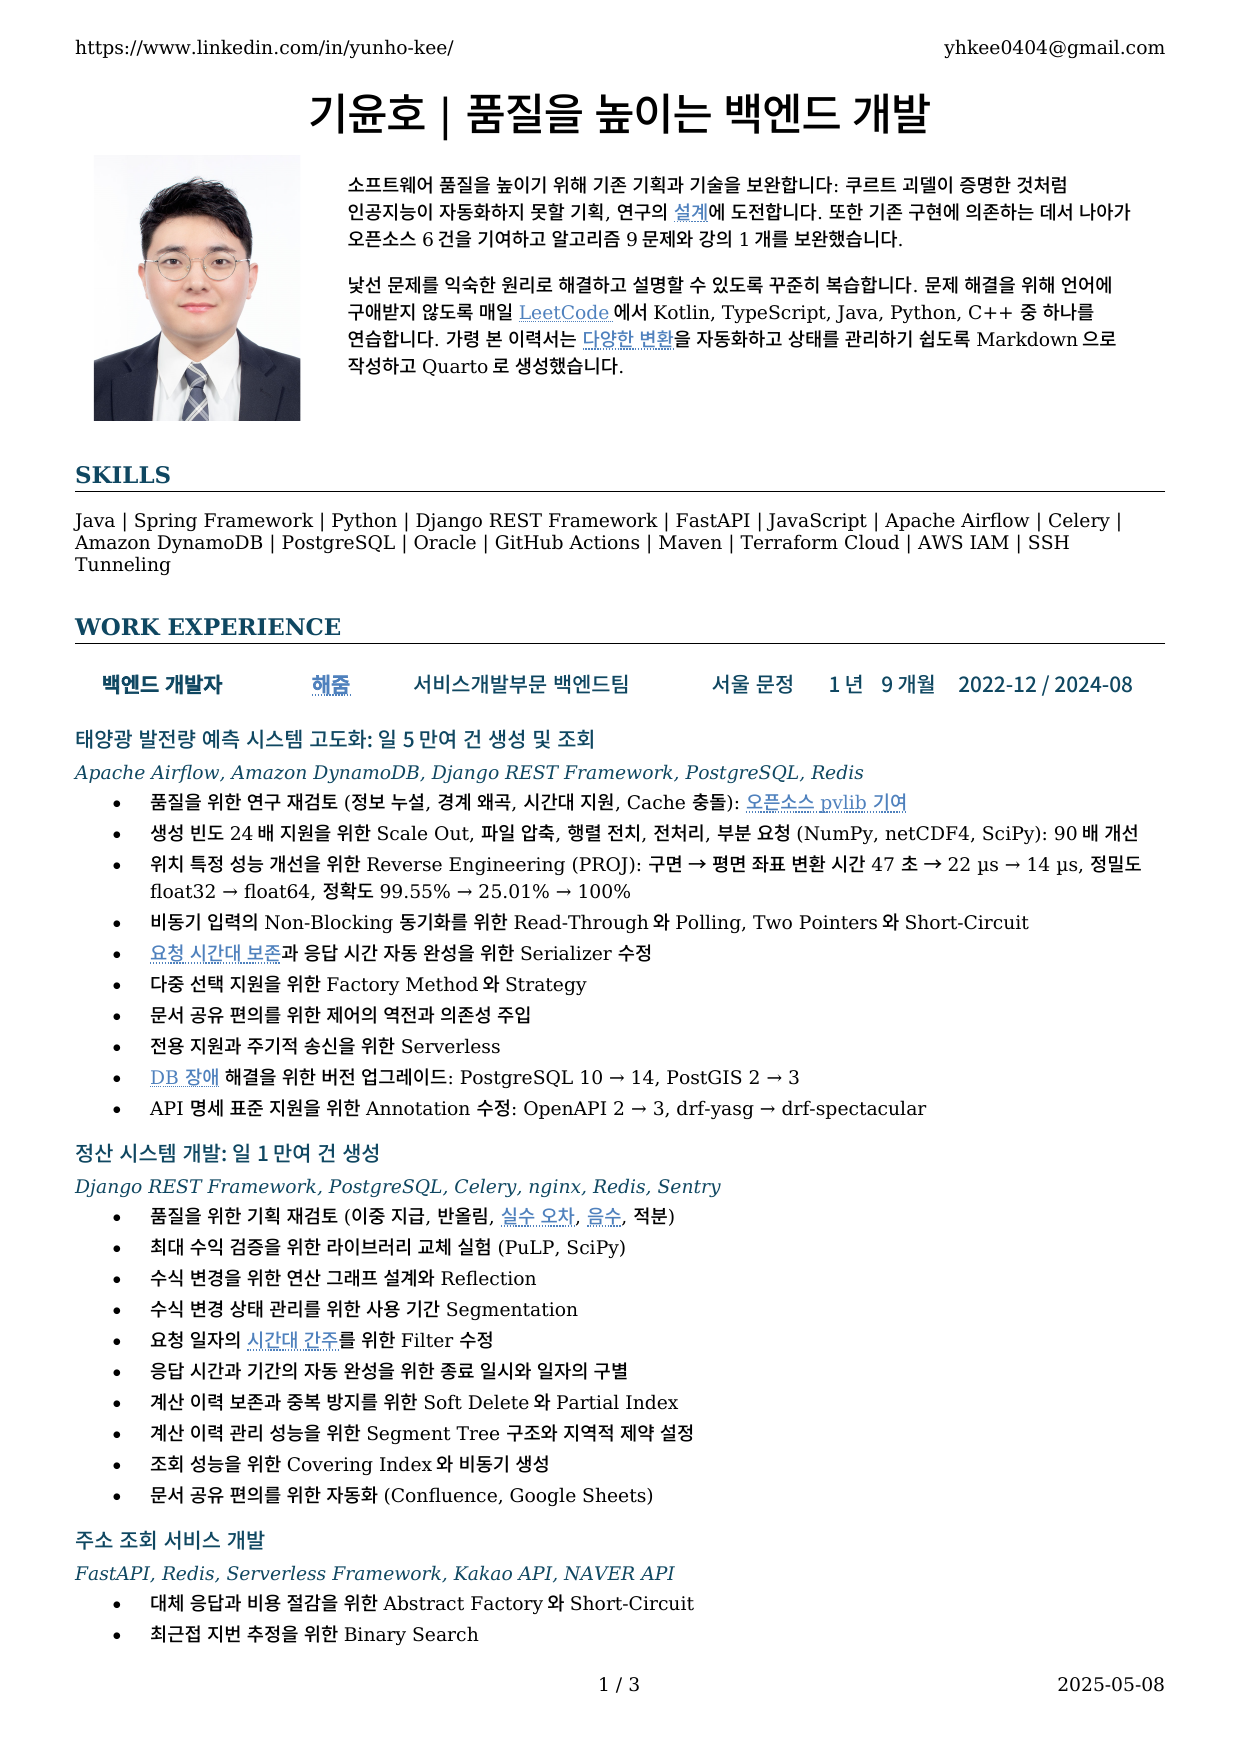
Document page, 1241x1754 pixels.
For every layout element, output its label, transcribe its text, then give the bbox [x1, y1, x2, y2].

picture [93, 155, 301, 421]
list 다중 선택 지원을 위한 Factory Method와 Strategy [112, 970, 1165, 997]
table_header 서울 문정 [696, 651, 805, 707]
list 수식 변경 상태 관리를 위한 사용 기간 Segmentation [112, 1295, 1165, 1322]
list 품질을 위한 기획 재검토 (이중 지급, 반올림, 실수 오차, 음수, 적분) [112, 1202, 1165, 1229]
subtitle 태양광 발전량 예측 시스템 고도화: 일 5만여 건 생성 및 조회 [75, 723, 1165, 753]
list 전용 지원과 주기적 송신을 위한 Serverless [112, 1032, 1165, 1059]
list 계산 이력 보존과 중복 방지를 위한 Soft Delete와 Partial Index [112, 1388, 1165, 1415]
list DB 장애 해결을 위한 버전 업그레이드: PostgreSQL 10 → 14, PostGIS 2 → 3 [112, 1063, 1165, 1090]
list 요청 일자의 시간대 간주를 위한 Filter 수정 [112, 1326, 1165, 1353]
list 품질을 위한 연구 재검토 (정보 누설, 경계 왜곡, 시간대 지원, Cache 충돌): 오픈소스 pvlib 기여 [112, 788, 1165, 815]
list 수식 변경을 위한 연산 그래프 설계와 Reflection [112, 1264, 1165, 1291]
list 위치 특정 성능 개선을 위한 Reverse Engineering (PROJ): 구면 → 평면 좌표 변환 시간 47 초 → 22 µs → 14 µs, 정밀도 float32 → float64, 정확도 99.55% → 25.01% → 100% [112, 850, 1165, 904]
table_header 2022-12 / 2024-08 [947, 651, 1154, 707]
subtitle 주소 조회 서비스 개발 [75, 1524, 1165, 1554]
list 비동기 입력의 Non-Blocking 동기화를 위한 Read-Through와 Polling, Two Pointers와 Short-Circuit [112, 908, 1165, 935]
table_header 해줌 [260, 651, 402, 707]
subtitle 정산 시스템 개발: 일 1만여 건 생성 [75, 1137, 1165, 1168]
list 문서 공유 편의를 위한 자동화 (Confluence, Google Sheets) [112, 1480, 1165, 1508]
table_header [64, 152, 336, 425]
subtitle Apache Airflow, Amazon DynamoDB, Django REST Framework, PostgreSQL, Redis [75, 762, 1165, 784]
subtitle SKILLS [75, 462, 1165, 491]
table_header 백엔드 개발자 [64, 651, 260, 707]
list 문서 공유 편의를 위한 제어의 역전과 의존성 주입 [112, 1001, 1165, 1028]
list 생성 빈도 24배 지원을 위한 Scale Out, 파일 압축, 행렬 전치, 전처리, 부분 요청 (NumPy, netCDF4, SciPy): 90배 개선 [112, 819, 1165, 846]
subtitle WORK EXPERIENCE [75, 614, 1165, 643]
list 요청 시간대 보존과 응답 시간 자동 완성을 위한 Serializer 수정 [112, 939, 1165, 966]
list 계산 이력 관리 성능을 위한 Segment Tree 구조와 지역적 제약 설정 [112, 1418, 1165, 1446]
table_header 서비스개발부문 백엔드팀 [402, 651, 696, 707]
subtitle FastAPI, Redis, Serverless Framework, Kakao API, NAVER API [75, 1563, 1165, 1585]
list API 명세 표준 지원을 위한 Annotation 수정: OpenAPI 2 → 3, drf-yasg → drf-spectacular [112, 1093, 1165, 1121]
subtitle Django REST Framework, PostgreSQL, Celery, nginx, Redis, Sentry [75, 1176, 1165, 1198]
list 대체 응답과 비용 절감을 위한 Abstract Factory와 Short-Circuit [112, 1589, 1165, 1616]
list 최근접 지번 추정을 위한 Binary Search [112, 1620, 1165, 1647]
table_header 1년 9개월 [805, 651, 947, 707]
text Java | Spring Framework | Python | Django REST Framework | FastAPI | JavaScript | Apache Airflow | Celery | Amazon DynamoDB | PostgreSQL | Oracle | GitHub Actions | Maven | Terraform Cloud | AWS IAM | SSH Tunneling [75, 511, 1165, 576]
list 조회 성능을 위한 Covering Index와 비동기 생성 [112, 1449, 1165, 1477]
list 최대 수익 검증을 위한 라이브러리 교체 실험 (PuLP, SciPy) [112, 1233, 1165, 1260]
table_header 소프트웨어 품질을 높이기 위해 기존 기획과 기술을 보완합니다: 쿠르트 괴델이 증명한 것처럼 인공지능이 자동화하지 못할 기획, 연구의 설계에 도전합니다. 또한 기존 구현에 의존하는 데서 나아가 오픈소스 6건을 기여하고 알고리즘 9문제와 강의 1개를 보완했습니다. 낯선 문제를 익숙한 원리로 해결하고 설명할 수 있도록 꾸준히 복습합니다. 문제 해결을 위해 언어에 구애받지 않도록 매일 LeetCode에서 Kotlin, TypeScript, Java, Python, C++ 중 하나를 연습합니다. 가령 본 이력서는 다양한 변환을 자동화하고 상태를 관리하기 쉽도록 Markdown으로 작성하고 Quarto로 생성했습니다. [336, 152, 1154, 425]
title 기윤호 | 품질을 높이는 백엔드 개발 [75, 80, 1165, 143]
list 응답 시간과 기간의 자동 완성을 위한 종료 일시와 일자의 구별 [112, 1357, 1165, 1384]
